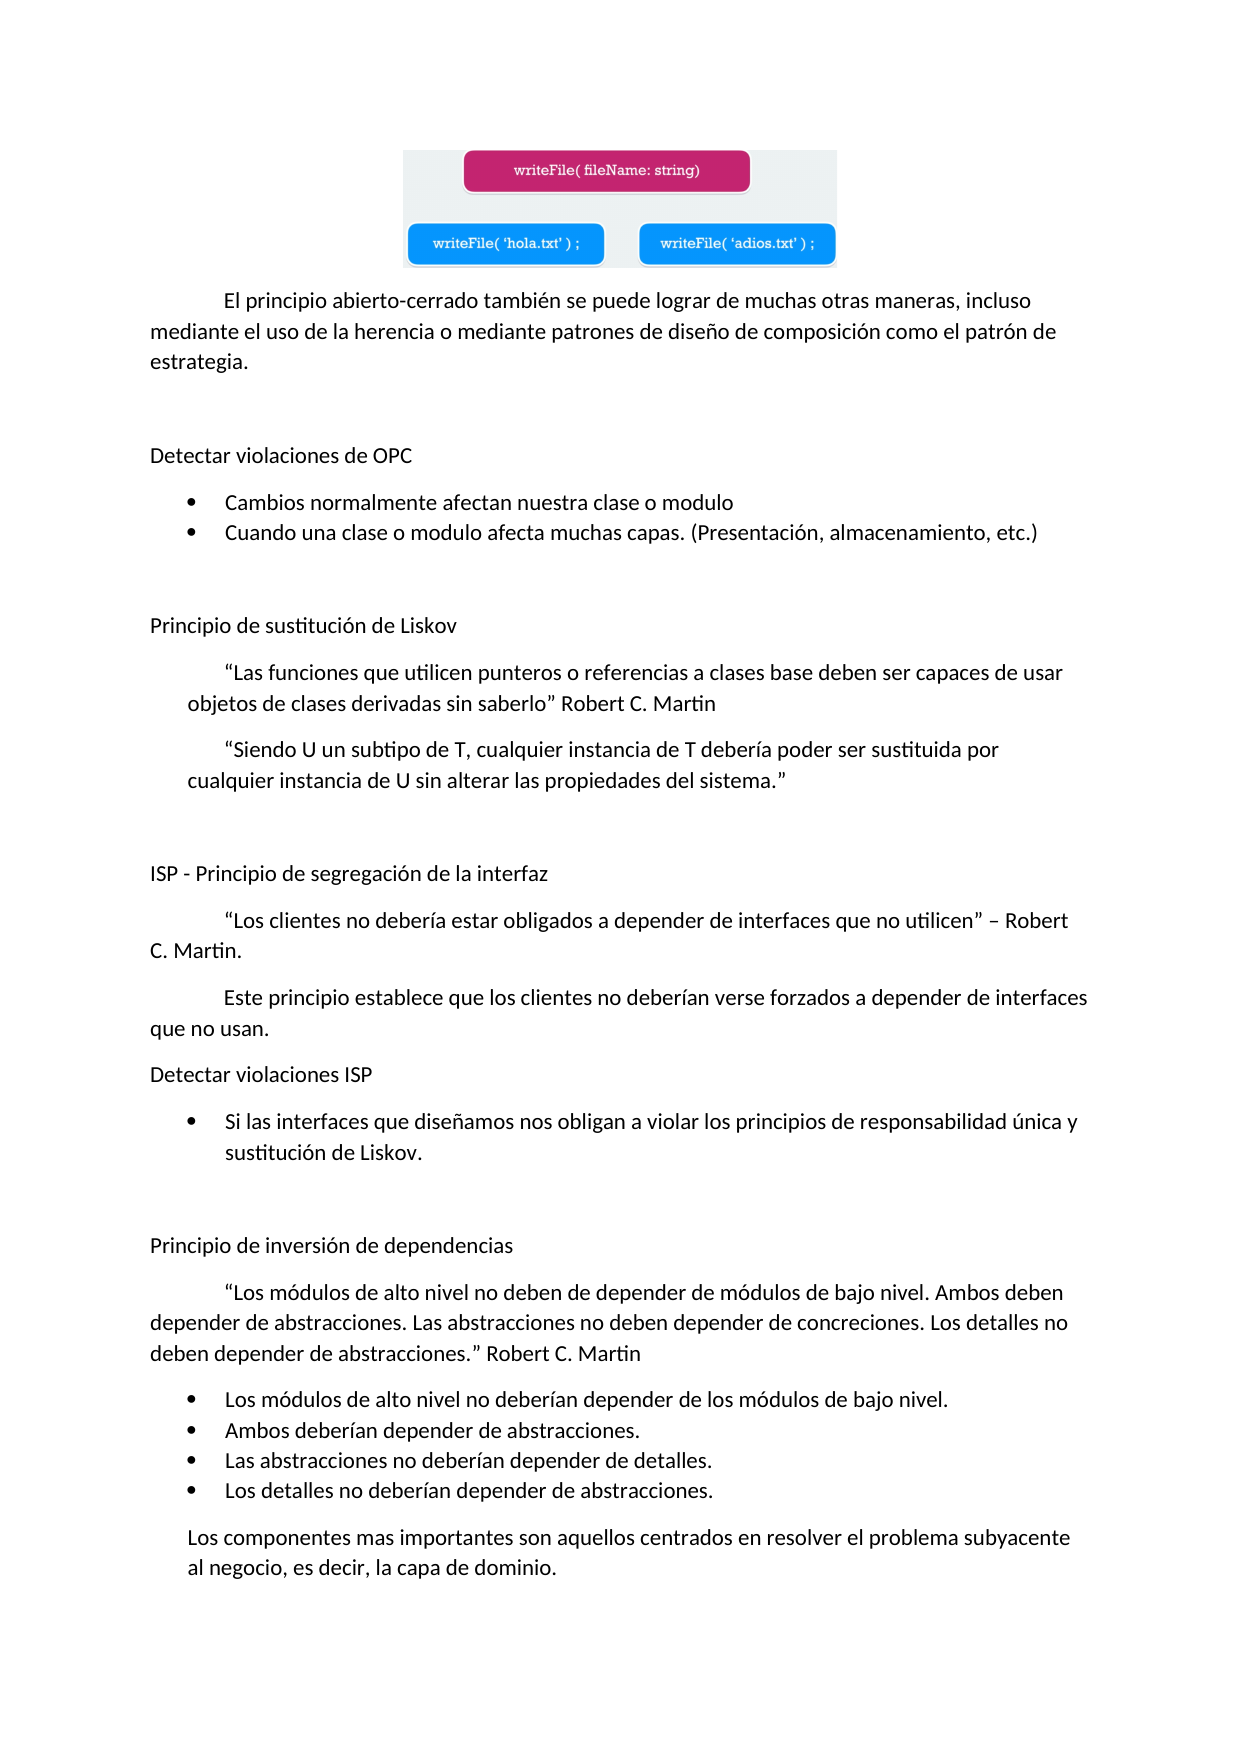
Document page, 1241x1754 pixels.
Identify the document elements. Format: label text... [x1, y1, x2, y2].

text Los componentes mas importantes son aquellos centrados en resolver el problema subyacente al negocio, es decir, la capa de dominio. [187, 1523, 1090, 1581]
list Cuando una clase o modulo afecta muchas capas. (Presentación, almacenamiento, etc.) [187, 518, 1090, 546]
text ISP - Principio de segregación de la interfaz [150, 859, 1090, 888]
list Los módulos de alto nivel no deberían depender de los módulos de bajo nivel. [187, 1386, 1090, 1414]
text Principio de inversión de dependencias [150, 1231, 1090, 1259]
text Detectar violaciones de OPC [150, 441, 1090, 469]
text “Siendo U un subtipo de T, cualquier instancia de T debería poder ser sustituida por cualquier instancia de U sin alterar las propiedades del sistema.” [187, 736, 1090, 794]
list Cambios normalmente afectan nuestra clase o modulo [187, 488, 1090, 516]
text El principio abierto-cerrado también se puede lograr de muchas otras maneras, incluso mediante el uso de la herencia o mediante patrones de diseño de composición como el patrón de estrategia. [150, 287, 1090, 375]
text Principio de sustitución de Liskov [150, 612, 1090, 640]
text “Los módulos de alto nivel no deben de depender de módulos de bajo nivel. Ambos deben depender de abstracciones. Las abstracciones no deben depender de concreciones. Los detalles no deben depender de abstracciones.” Robert C. Martin [150, 1278, 1090, 1367]
list Los detalles no deberían depender de abstracciones. [187, 1476, 1090, 1504]
picture [403, 150, 838, 268]
list Las abstracciones no deberían depender de detalles. [187, 1446, 1090, 1474]
list Si las interfaces que diseñamos nos obligan a violar los principios de responsabilidad única y sustitución de Liskov. [187, 1107, 1090, 1166]
text Detectar violaciones ISP [150, 1061, 1090, 1089]
text “Las funciones que utilicen punteros o referencias a clases base deben ser capaces de usar objetos de clases derivadas sin saberlo” Robert C. Martin [187, 658, 1090, 717]
list Ambos deberían depender de abstracciones. [187, 1416, 1090, 1444]
text Este principio establece que los clientes no deberían verse forzados a depender de interfaces que no usan. [150, 983, 1090, 1042]
text “Los clientes no debería estar obligados a depender de interfaces que no utilicen” – Robert C. Martin. [150, 906, 1090, 965]
